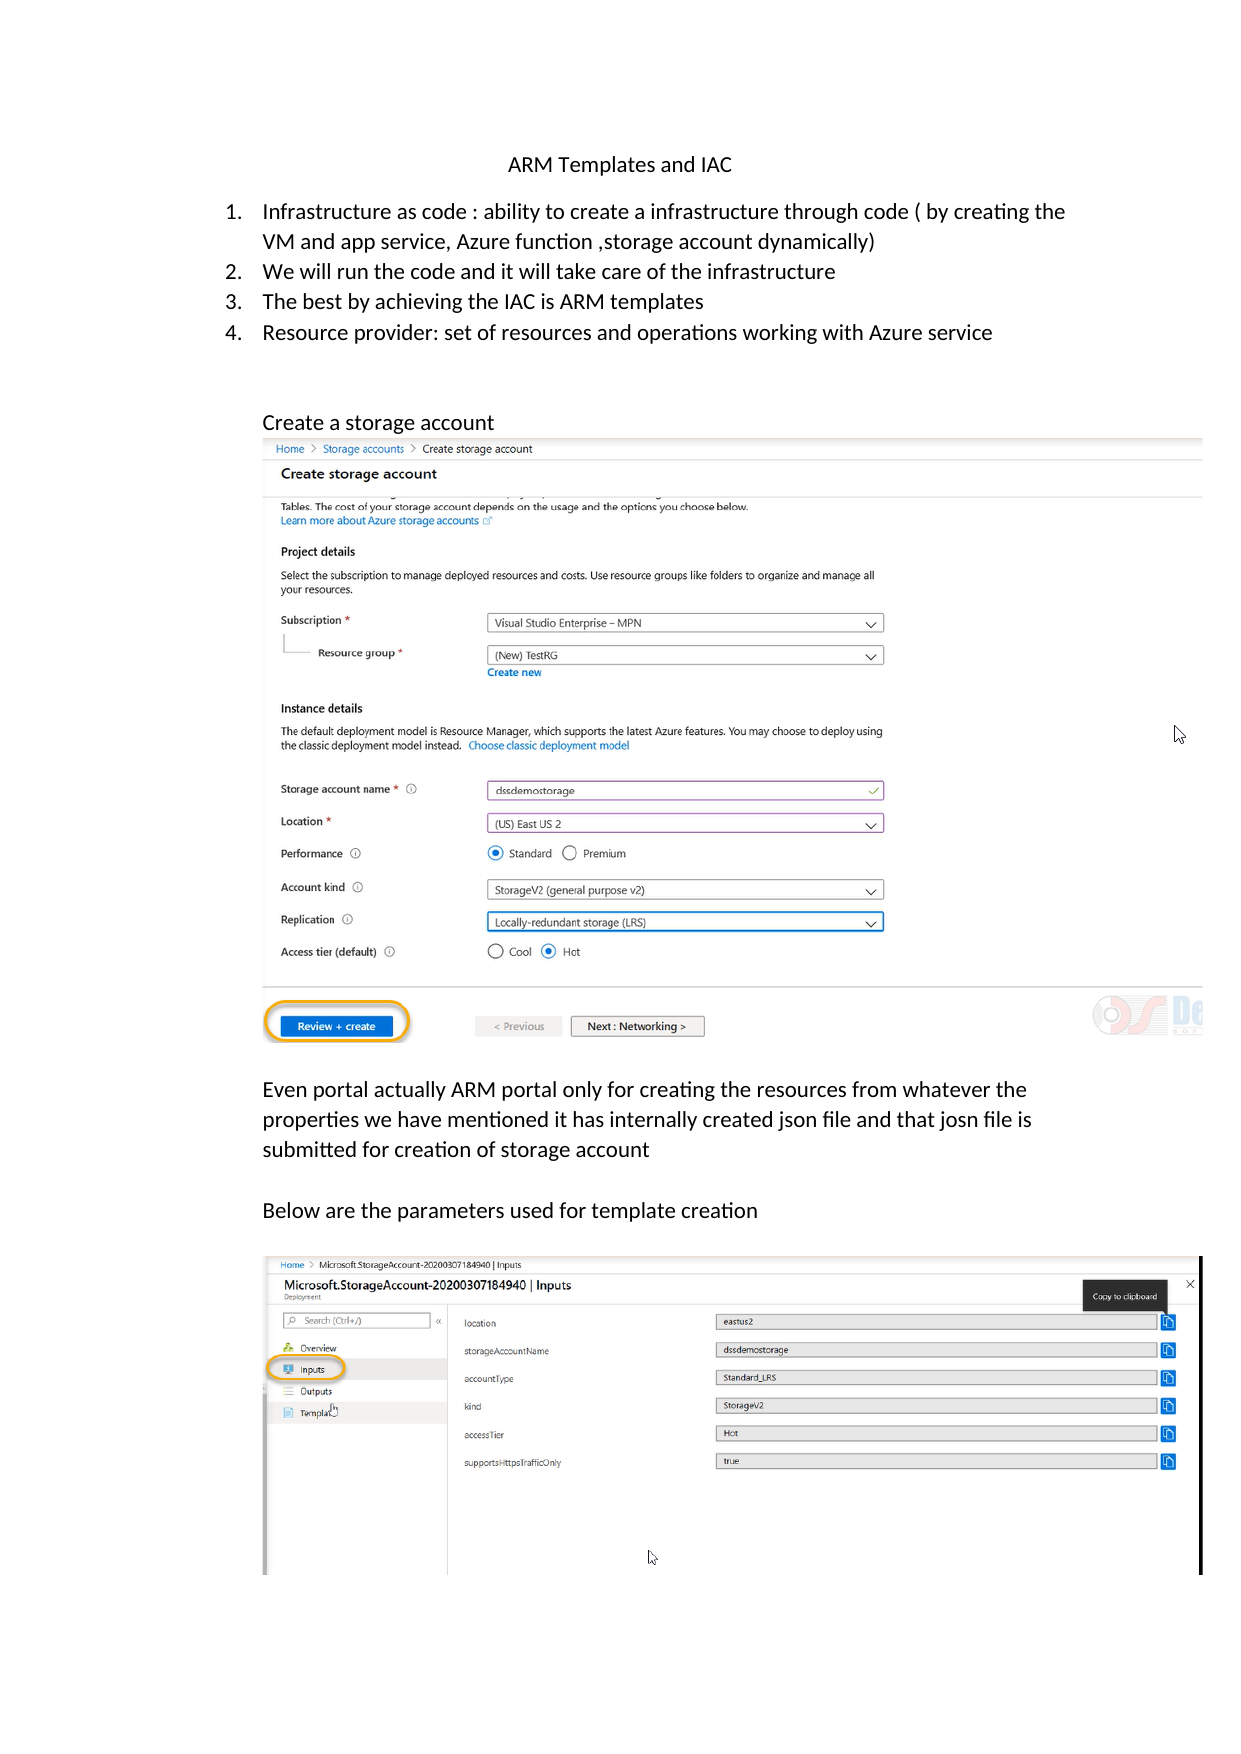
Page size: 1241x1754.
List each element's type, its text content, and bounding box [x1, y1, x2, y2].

list We will run the code and it will take care of the infrastructure [225, 257, 1090, 285]
text ARM Templates and IAC [150, 150, 1090, 178]
list The best by achieving the IAC is ARM templates [225, 287, 1090, 316]
list Resource provider: set of resources and operations working with Azure service [225, 318, 1090, 346]
list Infrastructure as code : ability to create a infrastructure through code ( by creating the VM and app service, Azure function ,storage account dynamically) [225, 197, 1090, 255]
list Below are the parameters used for template creation [262, 1196, 1090, 1224]
list Even portal actually ARM portal only for creating the resources from whatever the properties we have mentioned it has internally created json file and that josn file is submitted for creation of storage account [262, 1075, 1090, 1163]
list Create a storage account [262, 408, 1090, 436]
picture [262, 1256, 1203, 1575]
picture [262, 438, 1203, 1043]
